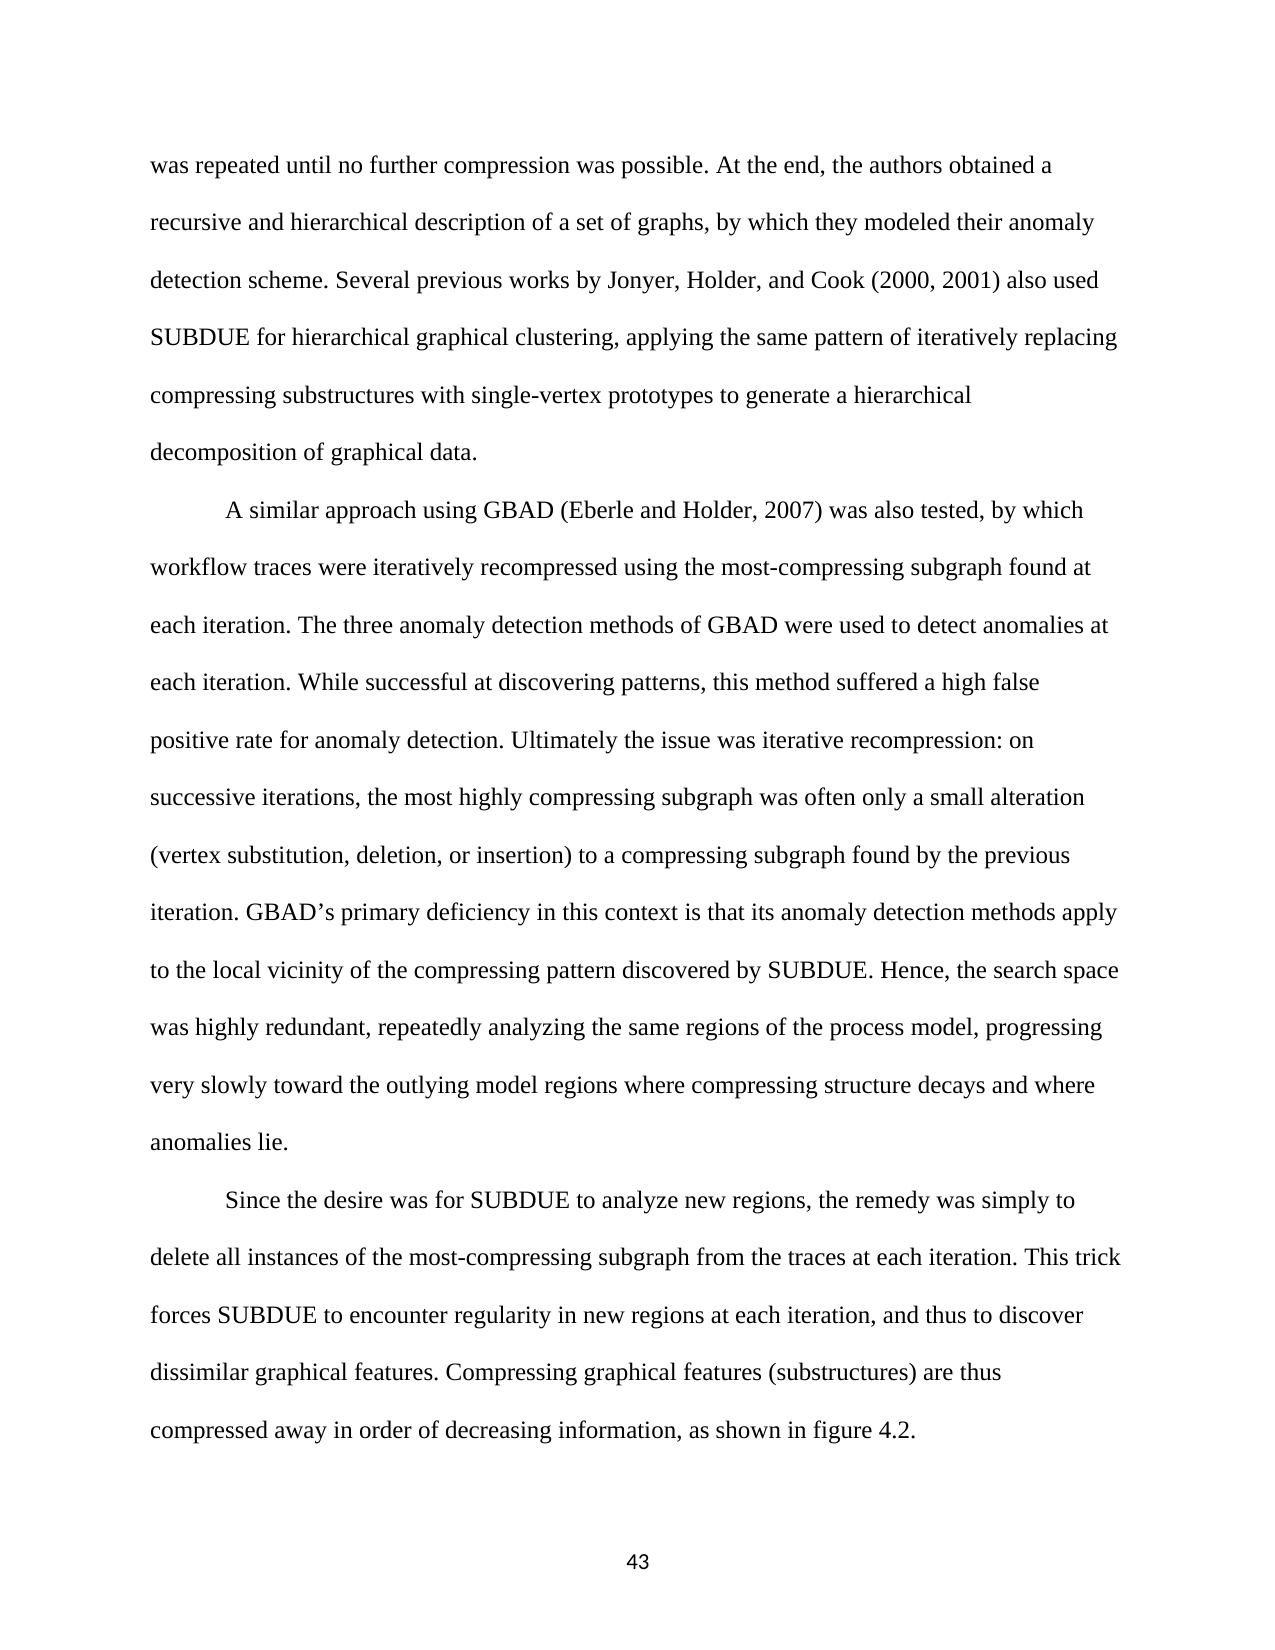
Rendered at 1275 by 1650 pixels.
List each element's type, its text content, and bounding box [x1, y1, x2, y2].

text Since the desire was for SUBDUE to analyze new regions, the remedy was simply to delete all instances of the most-compressing subgraph from the traces at each iteration. This trick forces SUBDUE to encounter regularity in new regions at each iteration, and thus to discover dissimilar graphical features. Compressing graphical features (substructures) are thus compressed away in order of decreasing information, as shown in figure 4.2. [150, 1185, 1125, 1444]
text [150, 150, 1125, 466]
text A similar approach using GBAD (Eberle and Holder, 2007) was also tested, by which workflow traces were iteratively recompressed using the most-compressing subgraph found at each iteration. The three anomaly detection methods of GBAD were used to detect anomalies at each iteration. While successful at discovering patterns, this method suffered a high false positive rate for anomaly detection. Ultimately the issue was iterative recompression: on successive iterations, the most highly compressing subgraph was often only a small alteration (vertex substitution, deletion, or insertion) to a compressing subgraph found by the previous iteration. GBAD’s primary deficiency in this context is that its anomaly detection methods apply to the local vicinity of the compressing pattern discovered by SUBDUE. Hence, the search space was highly redundant, repeatedly analyzing the same regions of the process model, progressing very slowly toward the outlying model regions where compressing structure decays and where anomalies lie. [150, 495, 1125, 1156]
